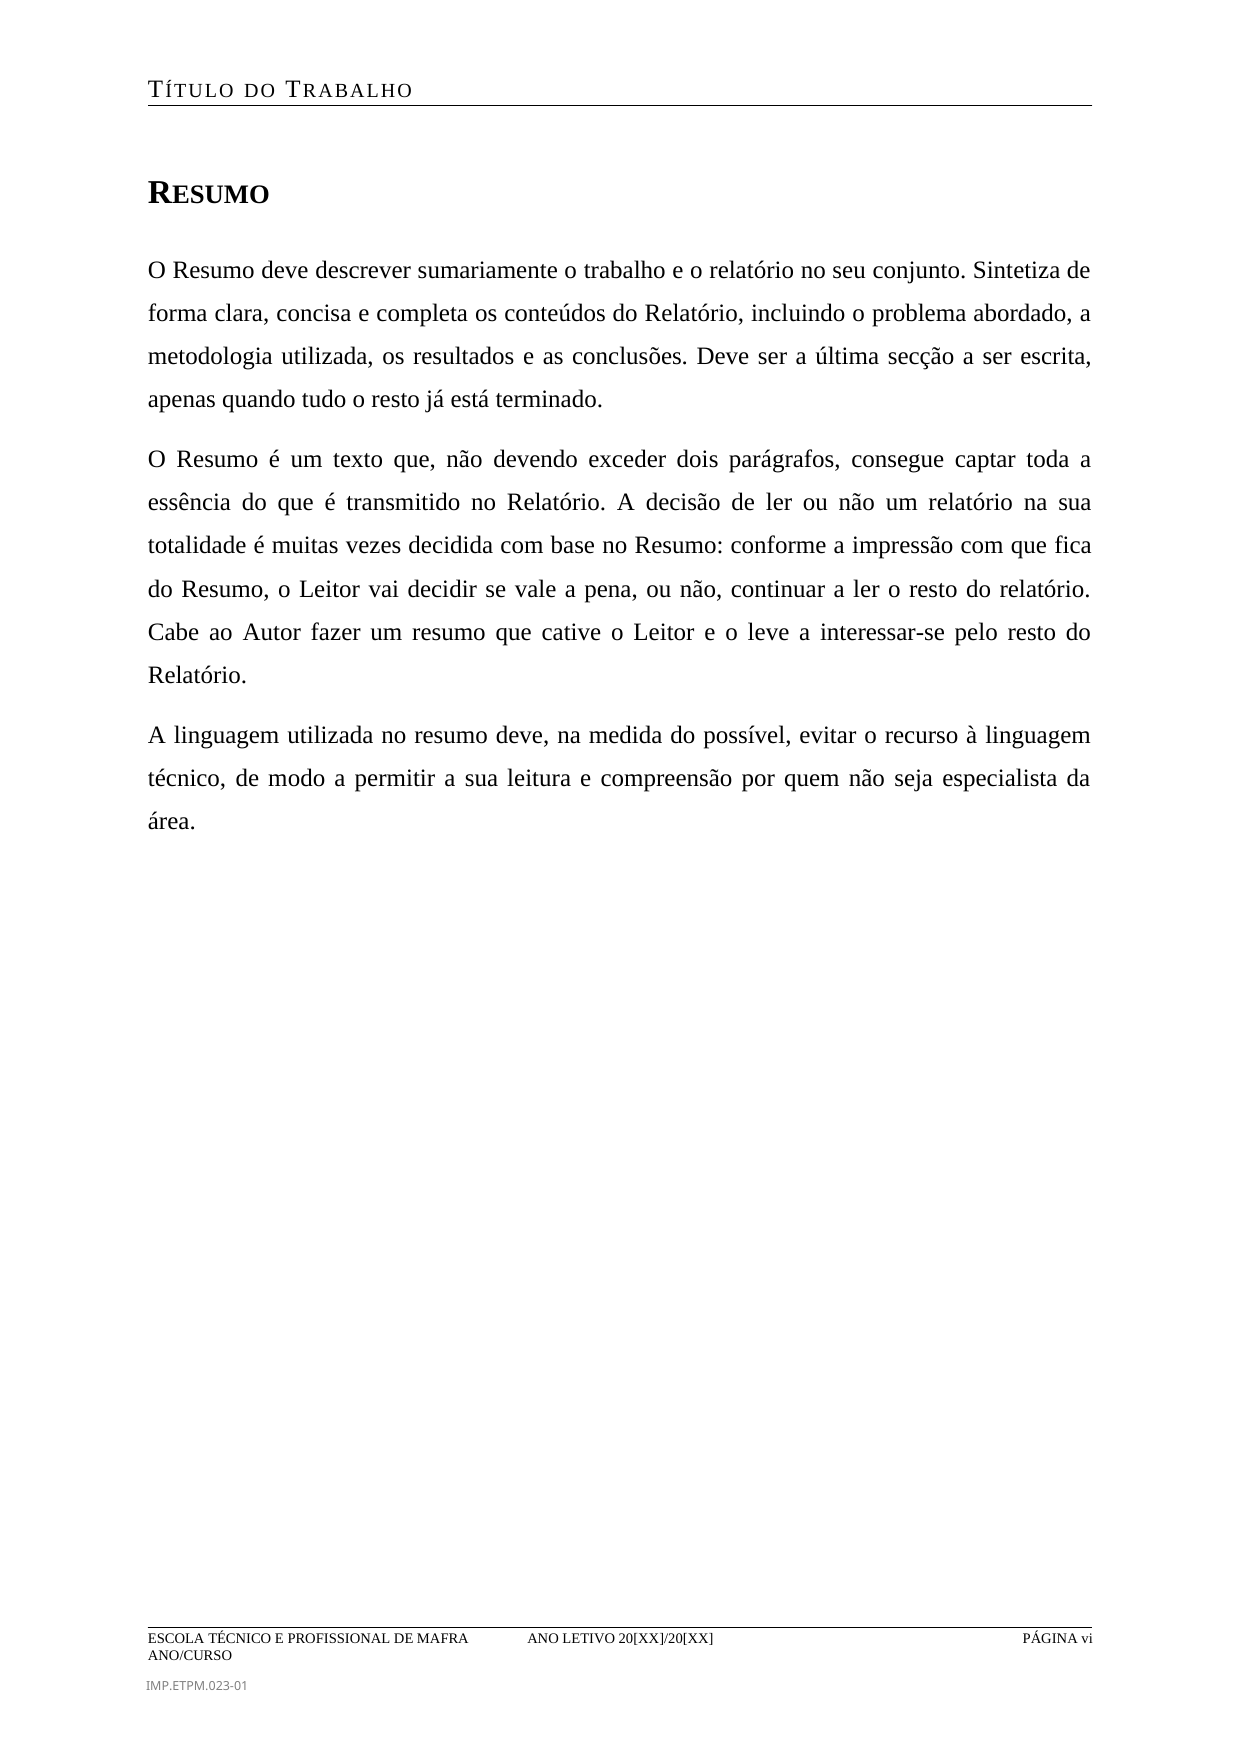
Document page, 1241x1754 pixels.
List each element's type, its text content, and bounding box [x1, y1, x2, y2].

text O Resumo deve descrever sumariamente o trabalho e o relatório no seu conjunto. Sintetiza de forma clara, concisa e completa os conteúdos do Relatório, incluindo o problema abordado, a metodologia utilizada, os resultados e as conclusões. Deve ser a última secção a ser escrita, apenas quando tudo o resto já está terminado. [148, 255, 1092, 413]
text O Resumo é um texto que, não devendo exceder dois parágrafos, consegue captar toda a essência do que é transmitido no Relatório. A decisão de ler ou não um relatório na sua totalidade é muitas vezes decidida com base no Resumo: conforme a impressão com que fica do Resumo, o Leitor vai decidir se vale a pena, ou não, continuar a ler o resto do relatório. Cabe ao Autor fazer um resumo que cative o Leitor e o leve a interessar-se pelo resto do Relatório. [148, 444, 1092, 689]
subtitle Resumo [148, 173, 1092, 211]
text A linguagem utilizada no resumo deve, na medida do possível, evitar o recurso à linguagem técnico, de modo a permitir a sua leitura e compreensão por quem não seja especialista da área. [148, 720, 1092, 835]
